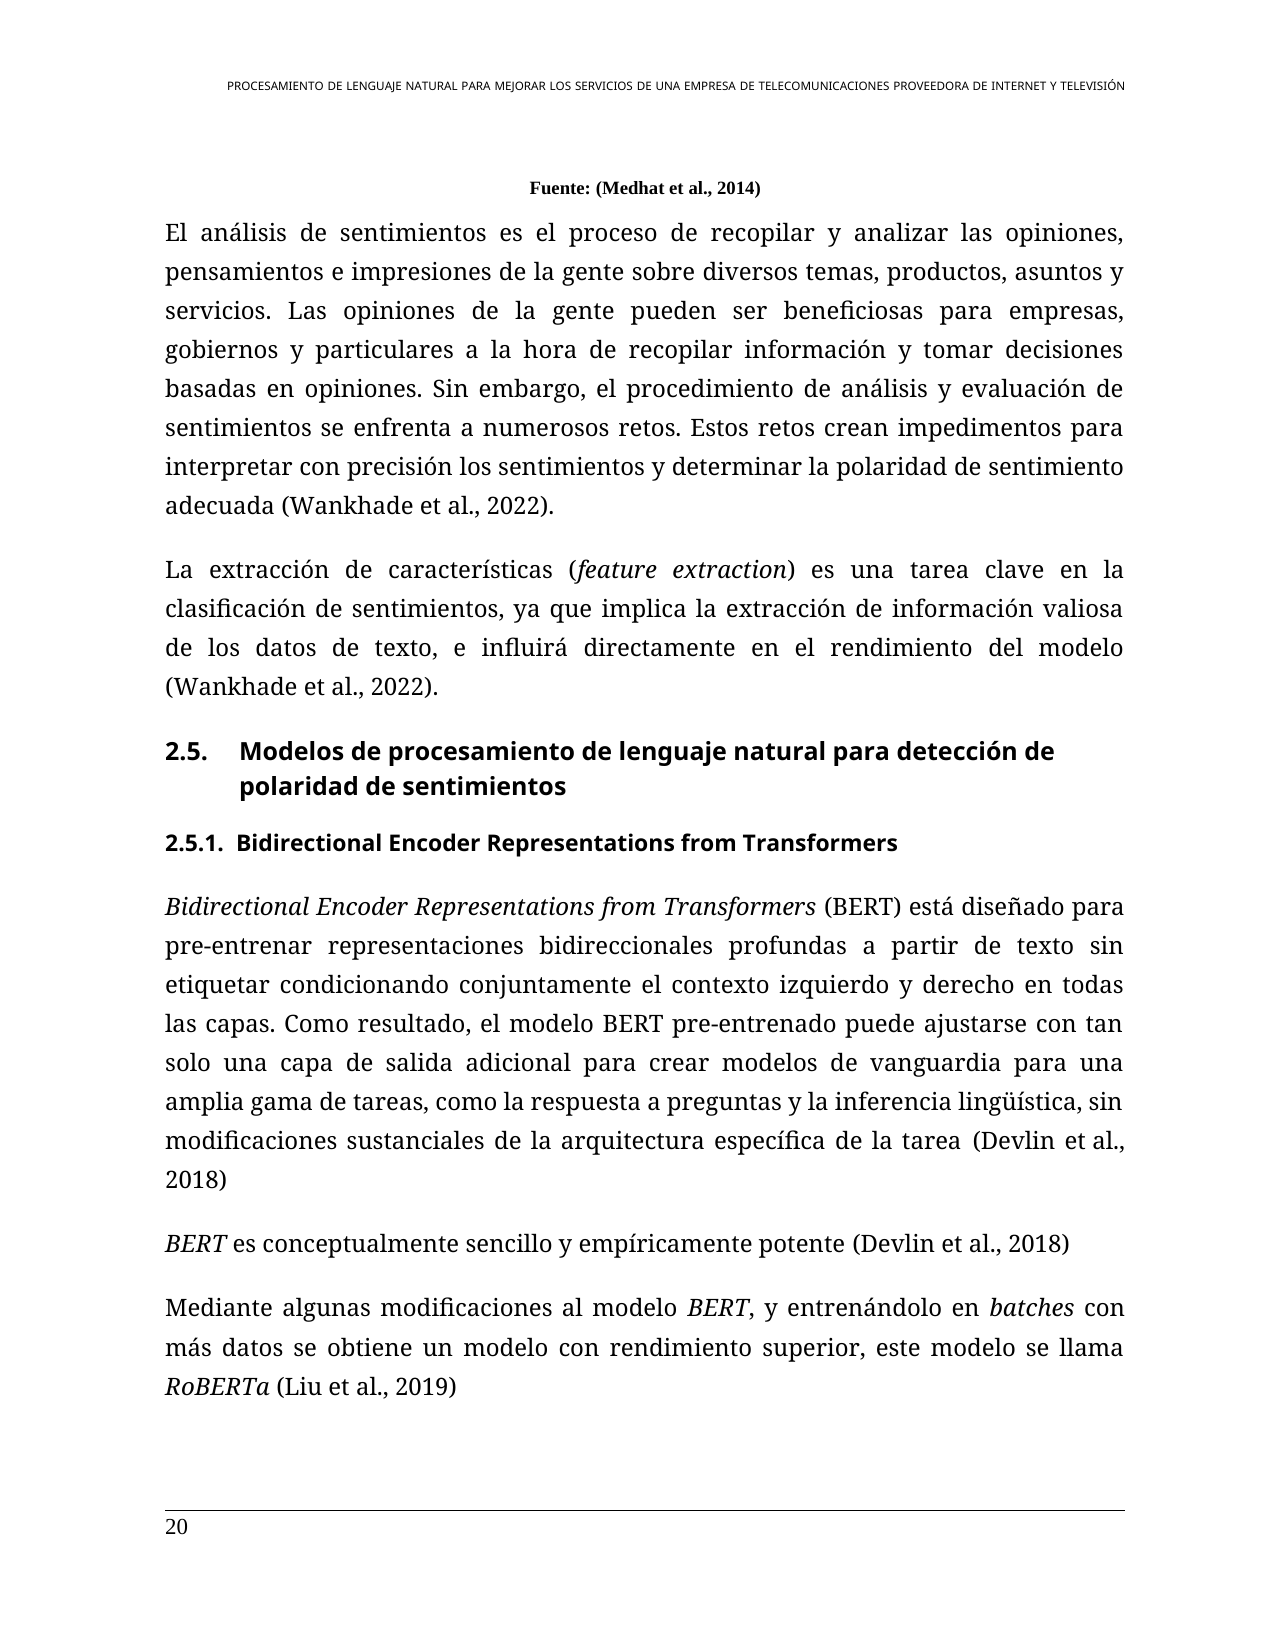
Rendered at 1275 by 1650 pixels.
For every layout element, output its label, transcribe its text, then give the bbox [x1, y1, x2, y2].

subtitle Modelos de procesamiento de lenguaje natural para detección de polaridad de sentimientos [165, 734, 1125, 802]
text El análisis de sentimientos es el proceso de recopilar y analizar las opiniones, pensamientos e impresiones de la gente sobre diversos temas, productos, asuntos y servicios. Las opiniones de la gente pueden ser beneficiosas para empresas, gobiernos y particulares a la hora de recopilar información y tomar decisiones basadas en opiniones. Sin embargo, el procedimiento de análisis y evaluación de sentimientos se enfrenta a numerosos retos. Estos retos crean impedimentos para interpretar con precisión los sentimientos y determinar la polaridad de sentimiento adecuada (Wankhade et al., 2022). [165, 215, 1125, 521]
subtitle Bidirectional Encoder Representations from Transformers [165, 827, 1125, 858]
text Bidirectional Encoder Representations from Transformers (BERT) está diseñado para pre-entrenar representaciones bidireccionales profundas a partir de texto sin etiquetar condicionando conjuntamente el contexto izquierdo y derecho en todas las capas. Como resultado, el modelo BERT pre-entrenado puede ajustarse con tan solo una capa de salida adicional para crear modelos de vanguardia para una amplia gama de tareas, como la respuesta a preguntas y la inferencia lingüística, sin modificaciones sustanciales de la arquitectura específica de la tarea (Devlin et al., 2018) [165, 890, 1125, 1196]
text Fuente: (Medhat et al., 2014) [165, 177, 1125, 198]
text La extracción de características (feature extraction) es una tarea clave en la clasificación de sentimientos, ya que implica la extracción de información valiosa de los datos de texto, e influirá directamente en el rendimiento del modelo (Wankhade et al., 2022). [165, 553, 1125, 703]
text Mediante algunas modificaciones al modelo BERT, y entrenándolo en batches con más datos se obtiene un modelo con rendimiento superior, este modelo se llama RoBERTa (Liu et al., 2019) [165, 1291, 1125, 1402]
text BERT es conceptualmente sencillo y empíricamente potente (Devlin et al., 2018) [165, 1227, 1125, 1260]
